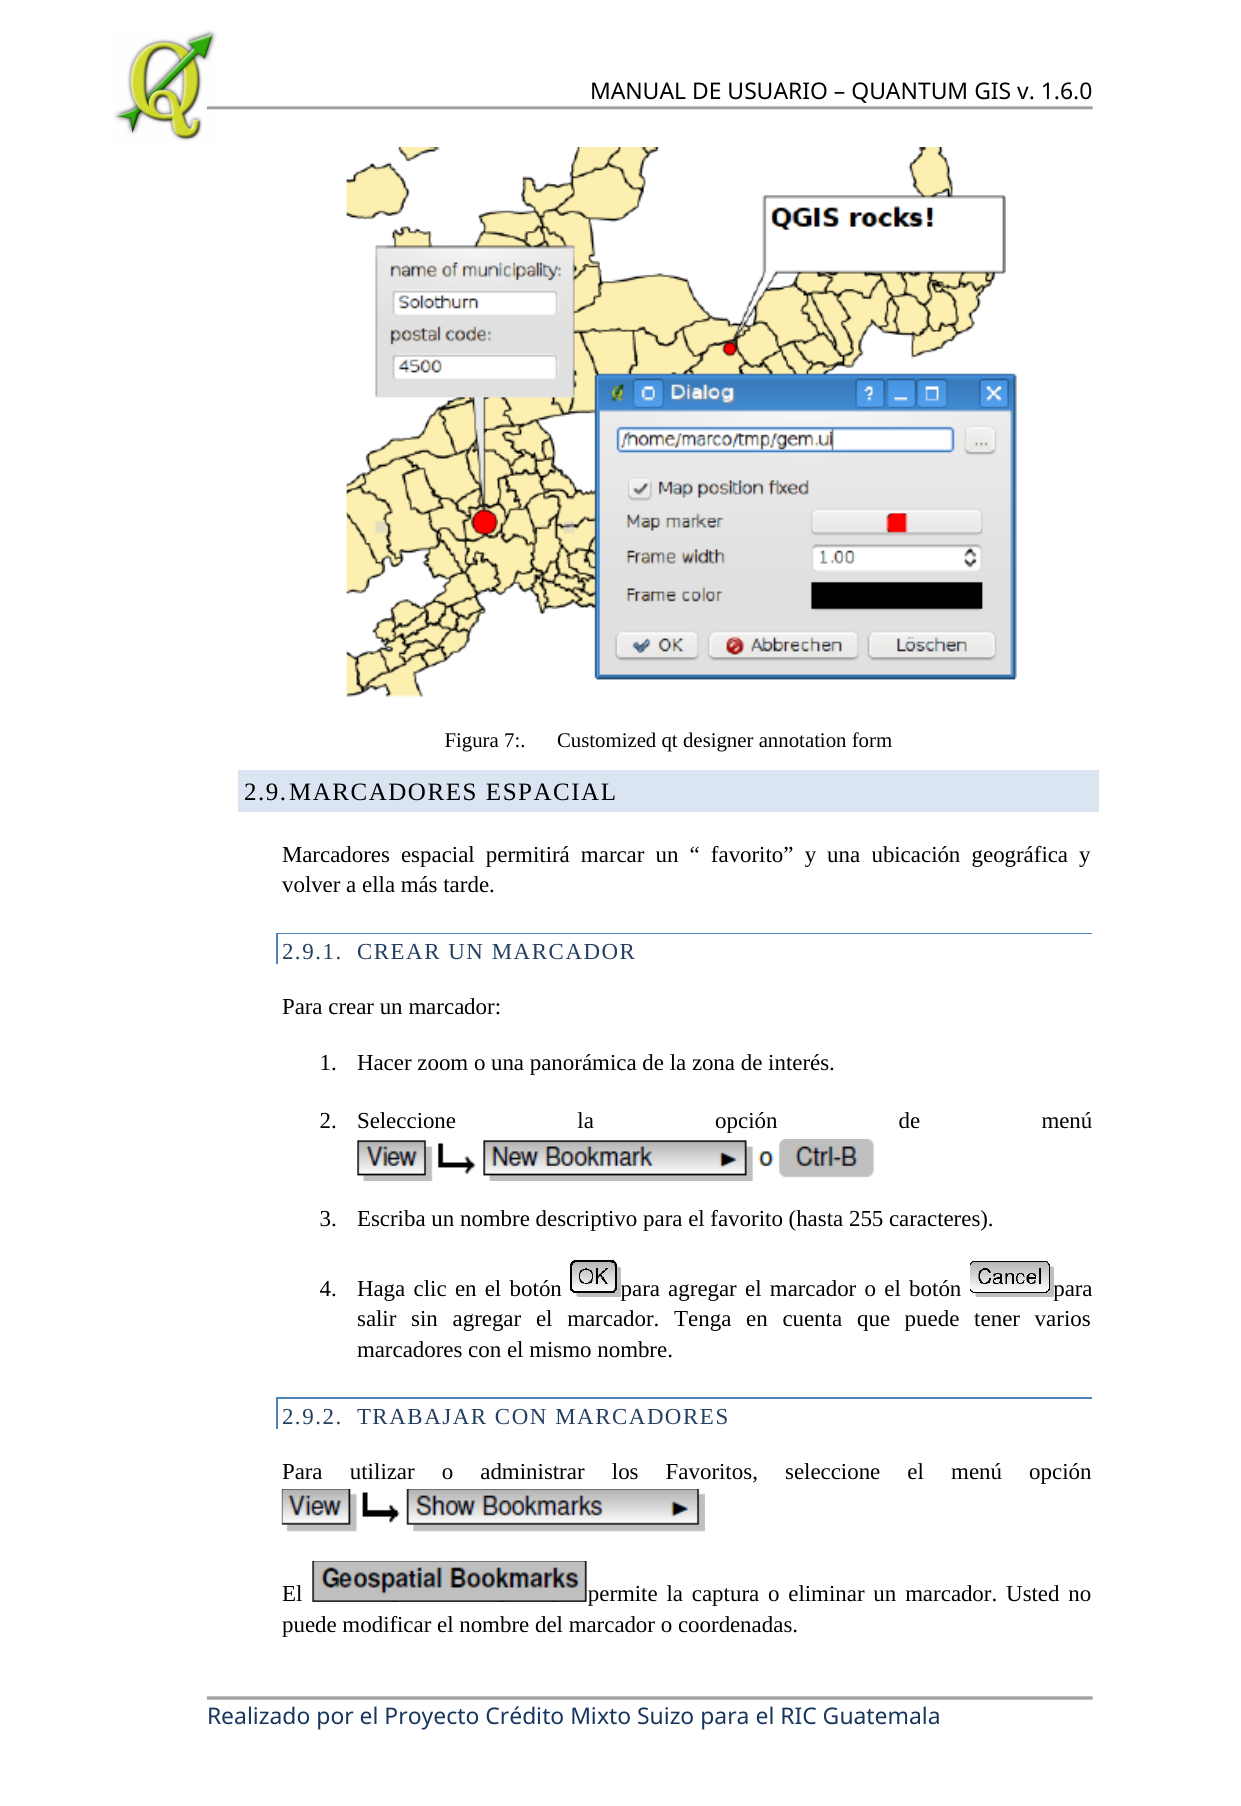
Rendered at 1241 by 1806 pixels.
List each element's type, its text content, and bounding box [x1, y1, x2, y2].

picture [111, 28, 218, 142]
picture [970, 1260, 1054, 1297]
text Marcadores espacial permitirá marcar un “ favorito” y una ubicación geográfica y volver a ella más tarde. [282, 841, 1092, 897]
text El permite la captura o eliminar un marcador. Usted no puede modificar el nombre del marcador o coordenadas. [282, 1561, 1092, 1637]
list Haga clic en el botón para agregar el marcador o el botón para salir sin agregar el marcador. Tenga en cuenta que puede tener varios marcadores con el mismo nombre. [319, 1261, 1092, 1362]
picture [570, 1260, 621, 1297]
list Seleccione la opción de menú [319, 1104, 1092, 1176]
list Hacer zoom o una panorámica de la zona de interés. [319, 1049, 1092, 1075]
subtitle Trabajar con marcadores [278, 1399, 1092, 1429]
text Para utilizar o administrar los Favoritos, seleccione el menú opción [282, 1458, 1092, 1531]
list Escriba un nombre descriptivo para el favorito (hasta 255 caracteres). [319, 1205, 1092, 1232]
text Para crear un marcador: [282, 993, 1092, 1020]
text Customized qt designer annotation form [244, 727, 1092, 752]
subtitle Marcadores espacial [244, 777, 1092, 805]
subtitle Crear un marcador [278, 934, 1092, 964]
